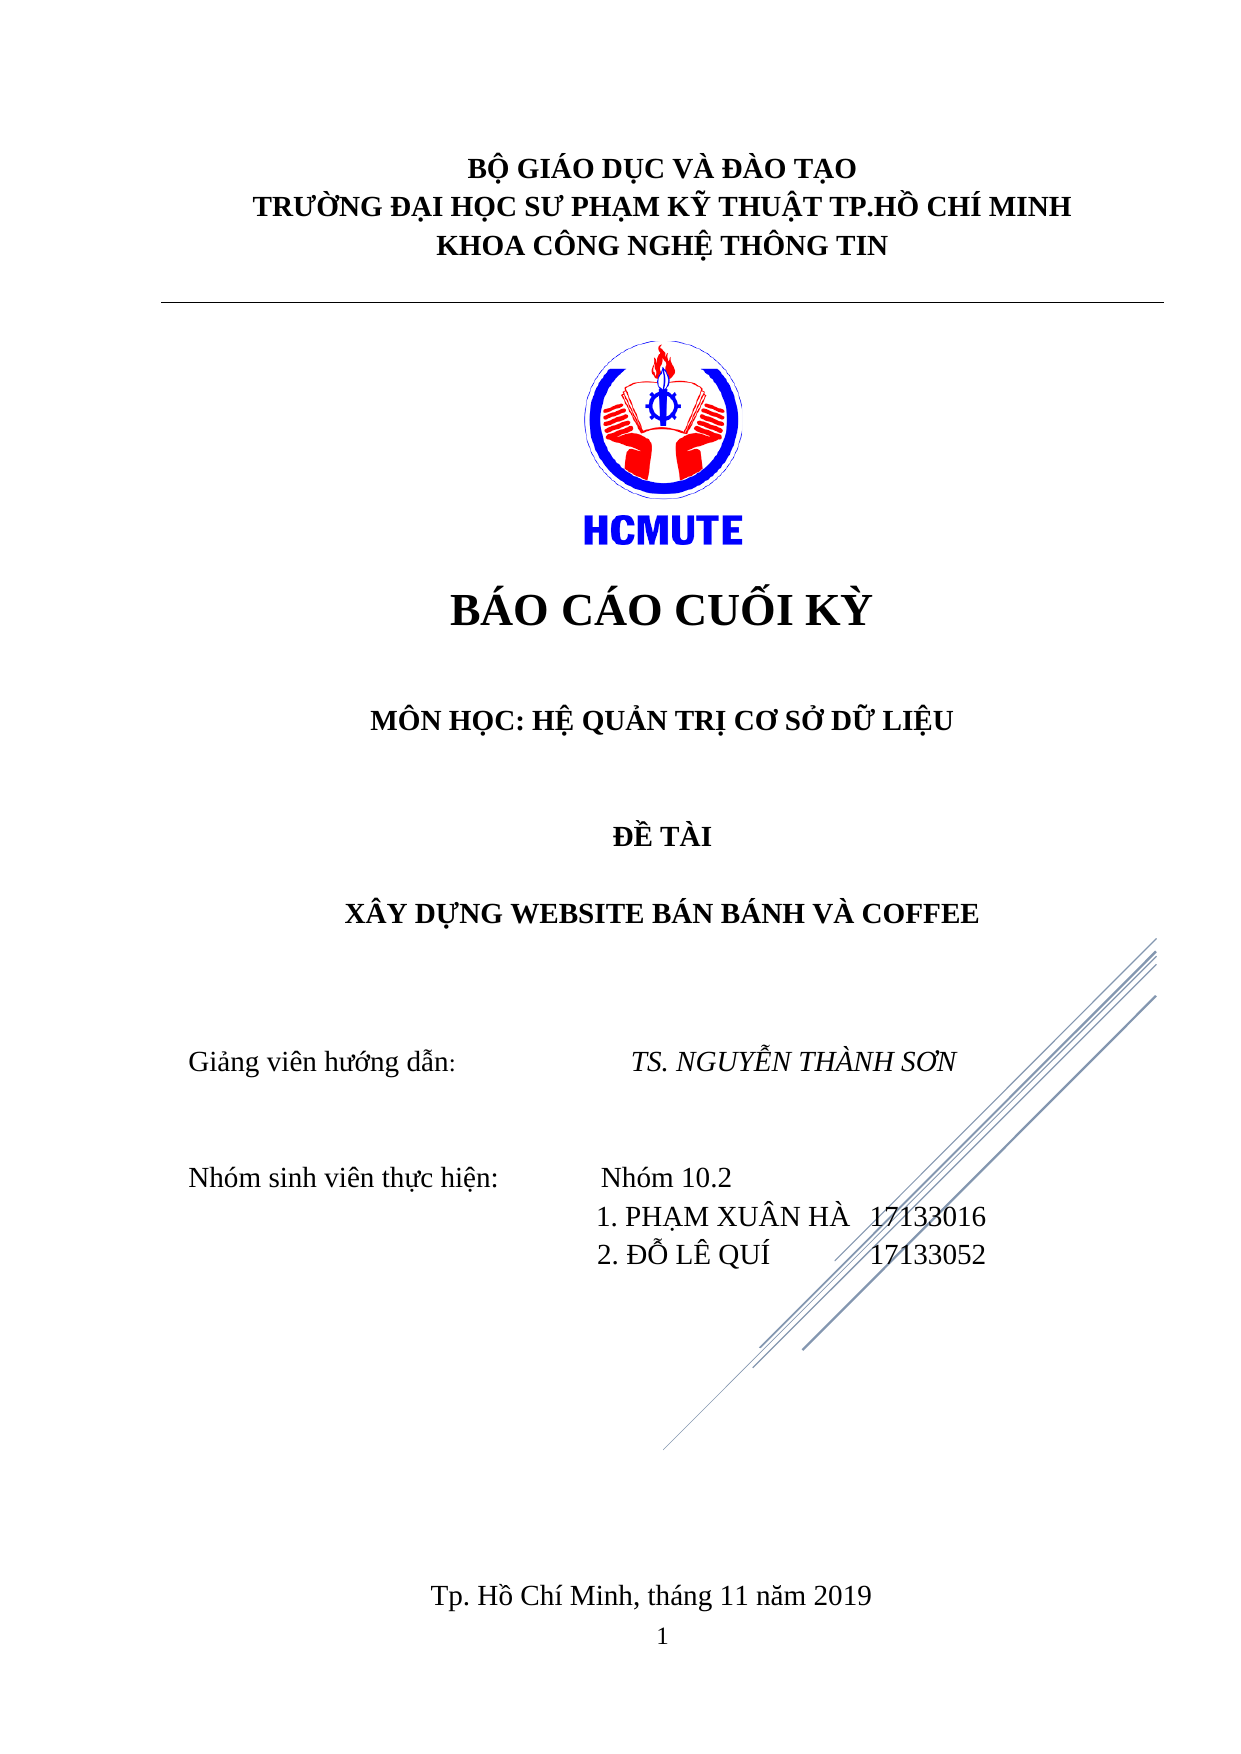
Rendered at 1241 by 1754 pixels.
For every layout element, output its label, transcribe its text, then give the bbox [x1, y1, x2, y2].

text BỘ GIÁO DỤC VÀ ĐÀO TẠO [161, 151, 1164, 184]
text BÁO CÁO CUỐI KỲ [161, 582, 1164, 635]
text TRƯỜNG ĐẠI HỌC SƯ PHẠM KỸ THUẬT TP.HỒ CHÍ MINH [161, 189, 1164, 223]
text XÂY DỰNG WEBSITE BÁN BÁNH VÀ COFFEE [161, 896, 1164, 929]
picture [582, 341, 743, 545]
text ĐỀ TÀI [101, 819, 1224, 852]
text Tp. Hồ Chí Minh, tháng 11 năm 2019 [161, 1578, 1224, 1612]
text KHOA CÔNG NGHỆ THÔNG TIN [161, 228, 1164, 261]
text Giảng viên hướng dẫn: TS. NGUYỄN THÀNH SƠN [101, 1044, 1224, 1078]
text Nhóm sinh viên thực hiện: Nhóm 10.2 [101, 1160, 1224, 1194]
text MÔN HỌC: HỆ QUẢN TRỊ CƠ SỞ DỮ LIỆU [101, 703, 1224, 737]
list 1. PHẠM XUÂN HÀ 17133016 [508, 1199, 1224, 1232]
list 2. ĐỖ LÊ QUÍ 17133052 [546, 1237, 1224, 1271]
